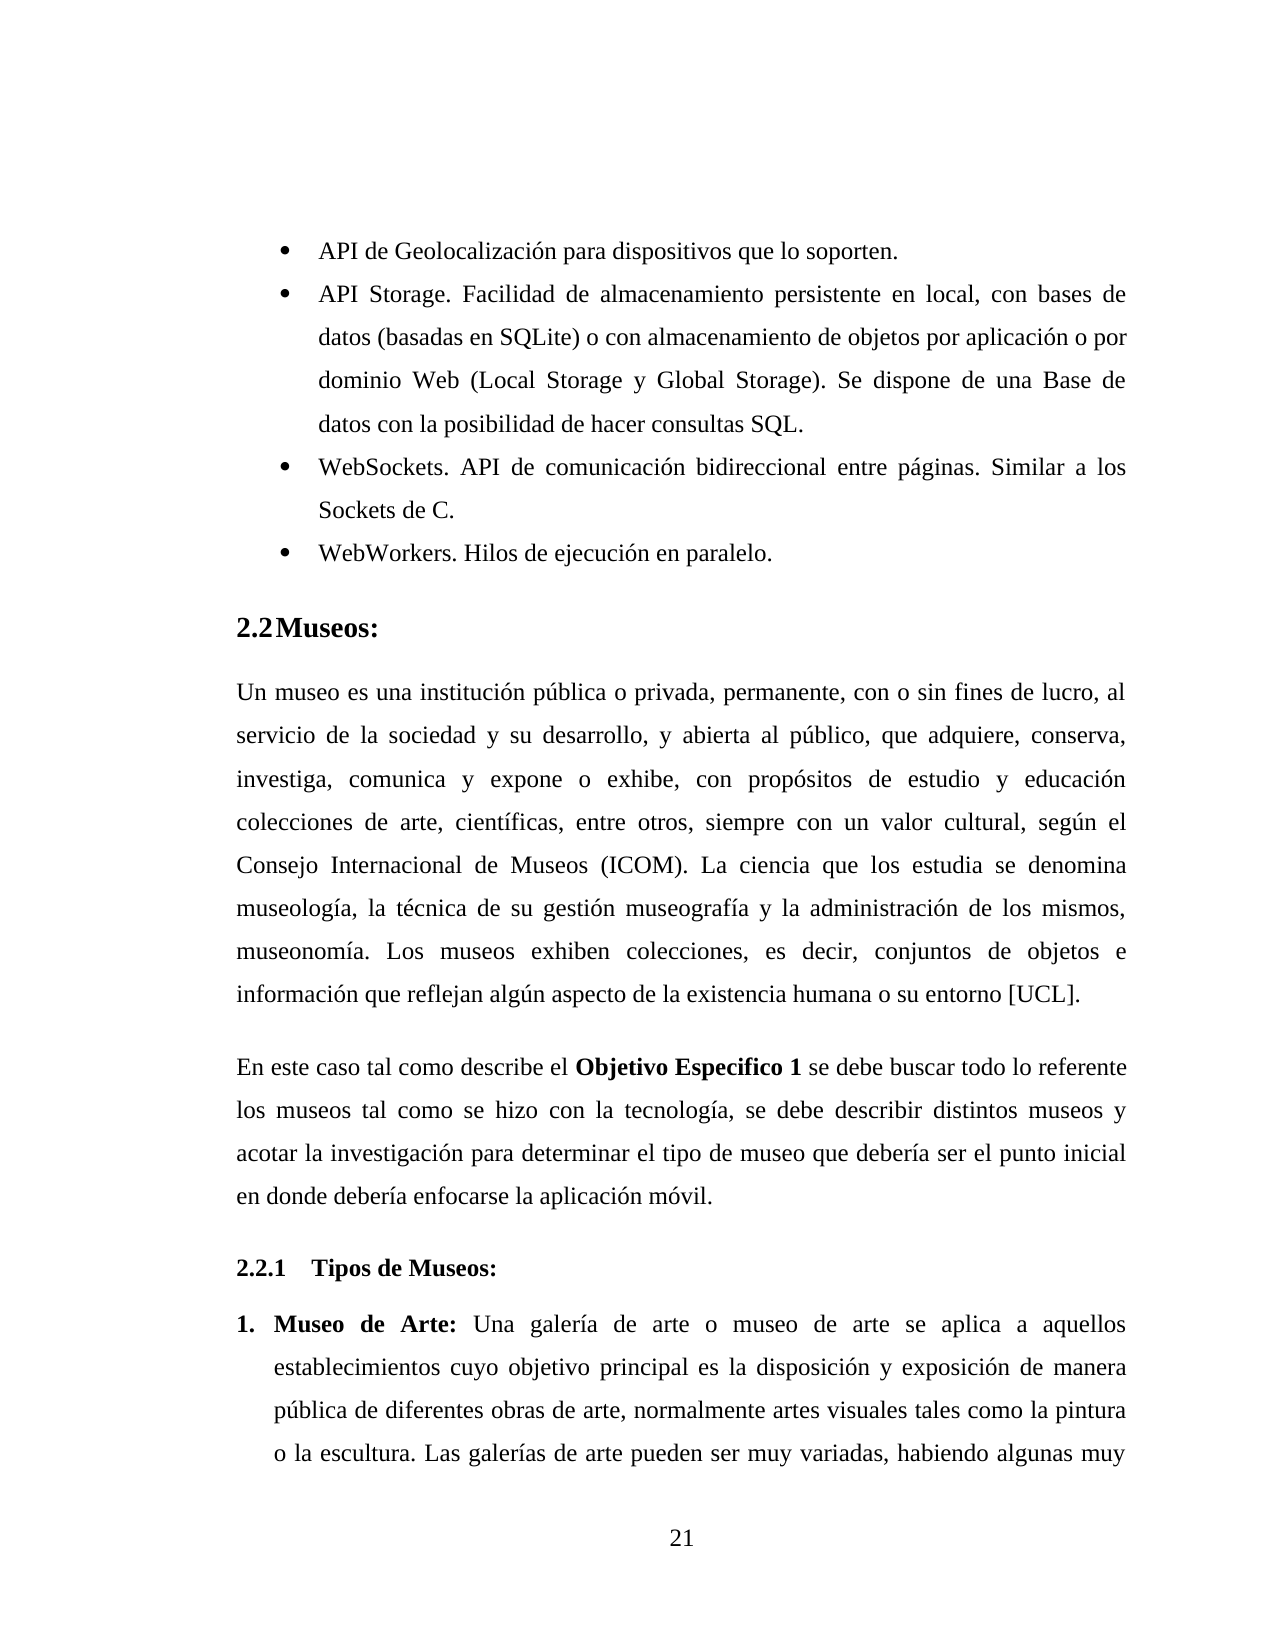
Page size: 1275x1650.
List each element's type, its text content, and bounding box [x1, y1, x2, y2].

text Un museo es una institución pública o privada, permanente, con o sin fines de lucro, al servicio de la sociedad y su desarrollo, y abierta al público, que adquiere, conserva, investiga, comunica y expone o exhibe, con propósitos de estudio y educación colecciones de arte, científicas, entre otros, siempre con un valor cultural, según el Consejo Internacional de Museos (ICOM). La ciencia que los estudia se denomina museología, la técnica de su gestión museografía y la administración de los mismos, museonomía. Los museos exhiben colecciones, es decir, conjuntos de objetos e información que reflejan algún aspecto de la existencia humana o su entorno [UCL]. [236, 677, 1127, 1008]
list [236, 1309, 1127, 1467]
subtitle Museos: [236, 610, 1127, 644]
list API de Geolocalización para dispositivos que lo soporten. [281, 236, 1127, 265]
list API Storage. Facilidad de almacenamiento persistente en local, con bases de datos (basadas en SQLite) o con almacenamiento de objetos por aplicación o por dominio Web (Local Storage y Global Storage). Se dispone de una Base de datos con la posibilidad de hacer consultas SQL. [281, 279, 1127, 437]
subtitle Tipos de Museos: [236, 1253, 1127, 1282]
text En este caso tal como describe el Objetivo Especifico 1 se debe buscar todo lo referente los museos tal como se hizo con la tecnología, se debe describir distintos museos y acotar la investigación para determinar el tipo de museo que debería ser el punto inicial en donde debería enfocarse la aplicación móvil. [236, 1052, 1127, 1210]
list WebSockets. API de comunicación bidireccional entre páginas. Similar a los Sockets de C. [281, 452, 1127, 524]
list WebWorkers. Hilos de ejecución en paralelo. [281, 538, 1127, 567]
